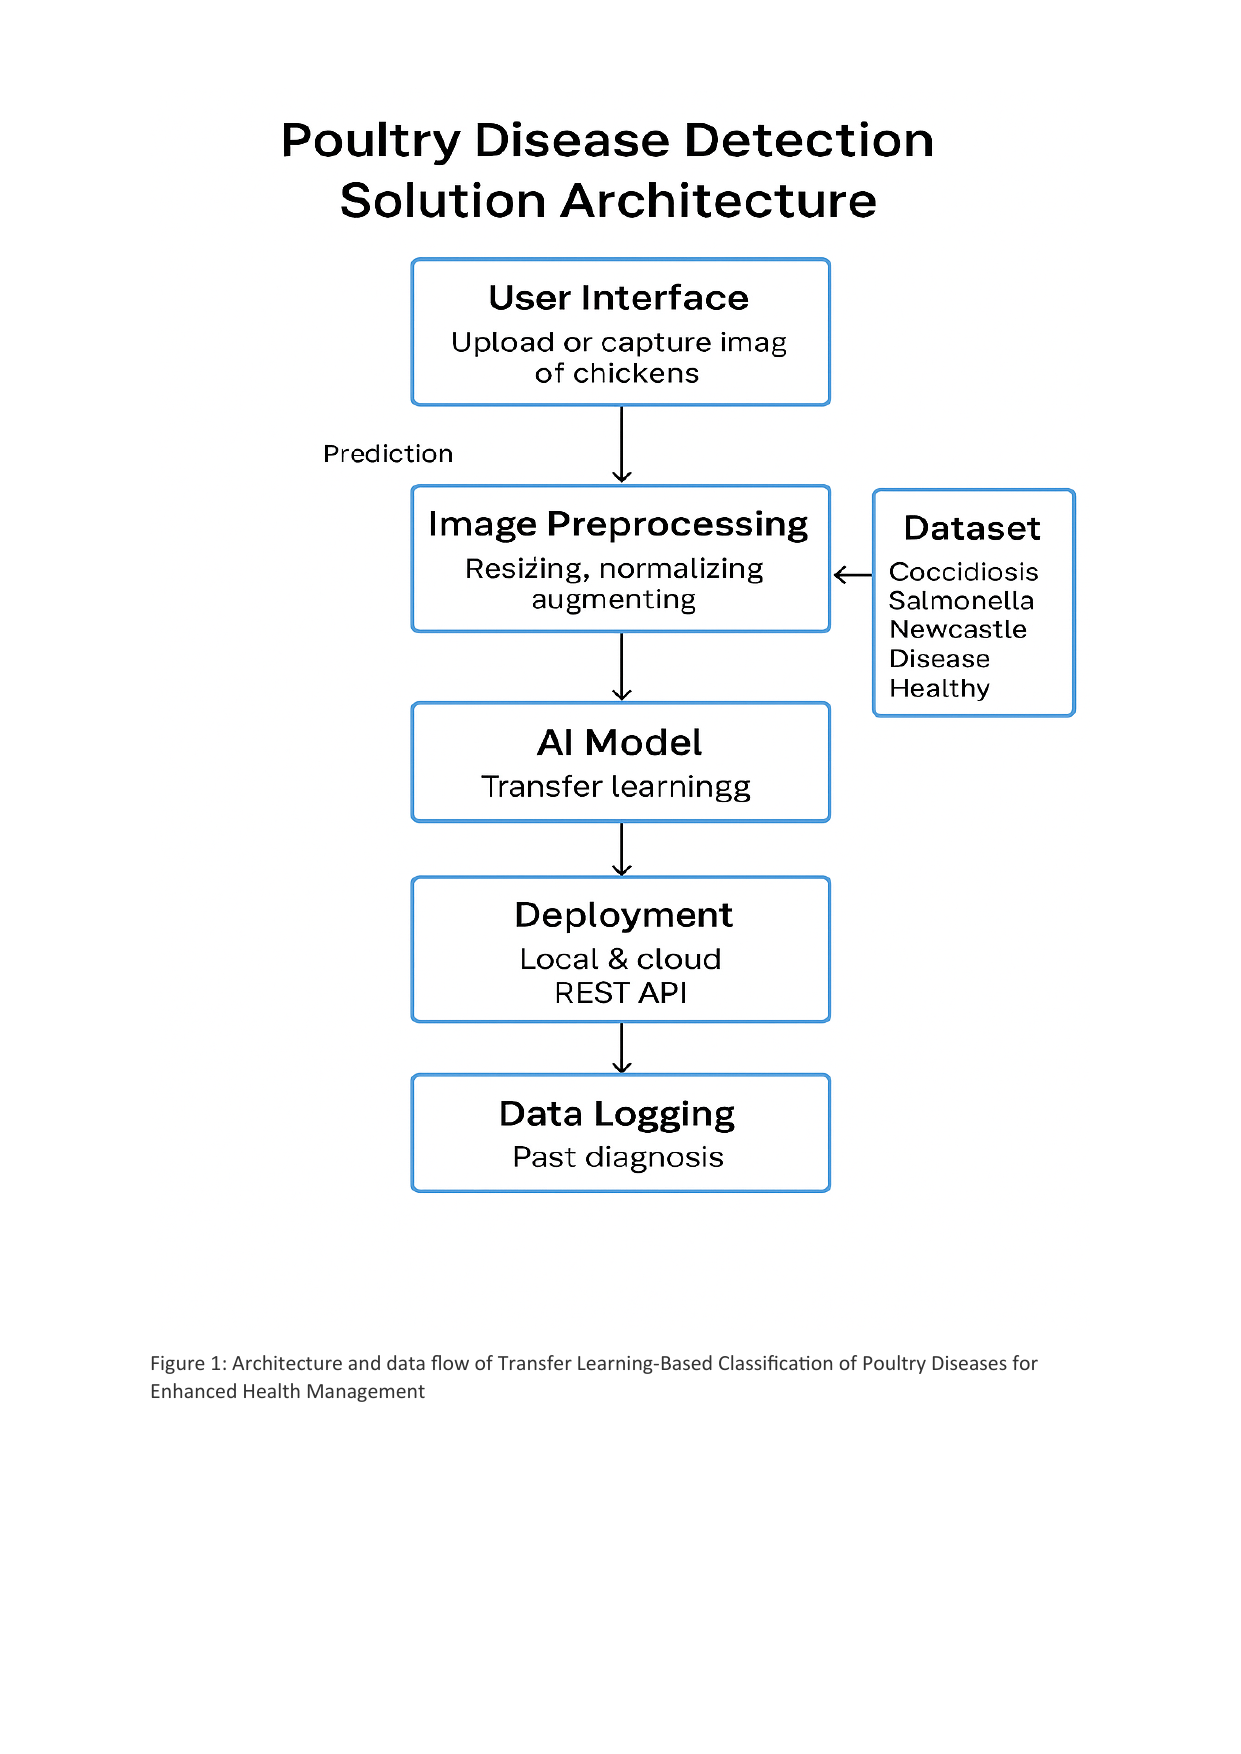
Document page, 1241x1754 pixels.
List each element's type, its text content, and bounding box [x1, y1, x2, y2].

picture [150, 88, 1091, 1330]
text Figure 1: Architecture and data flow of Transfer Learning-Based Classification of Poultry Diseases for Enhanced Health Management [150, 1349, 1090, 1404]
